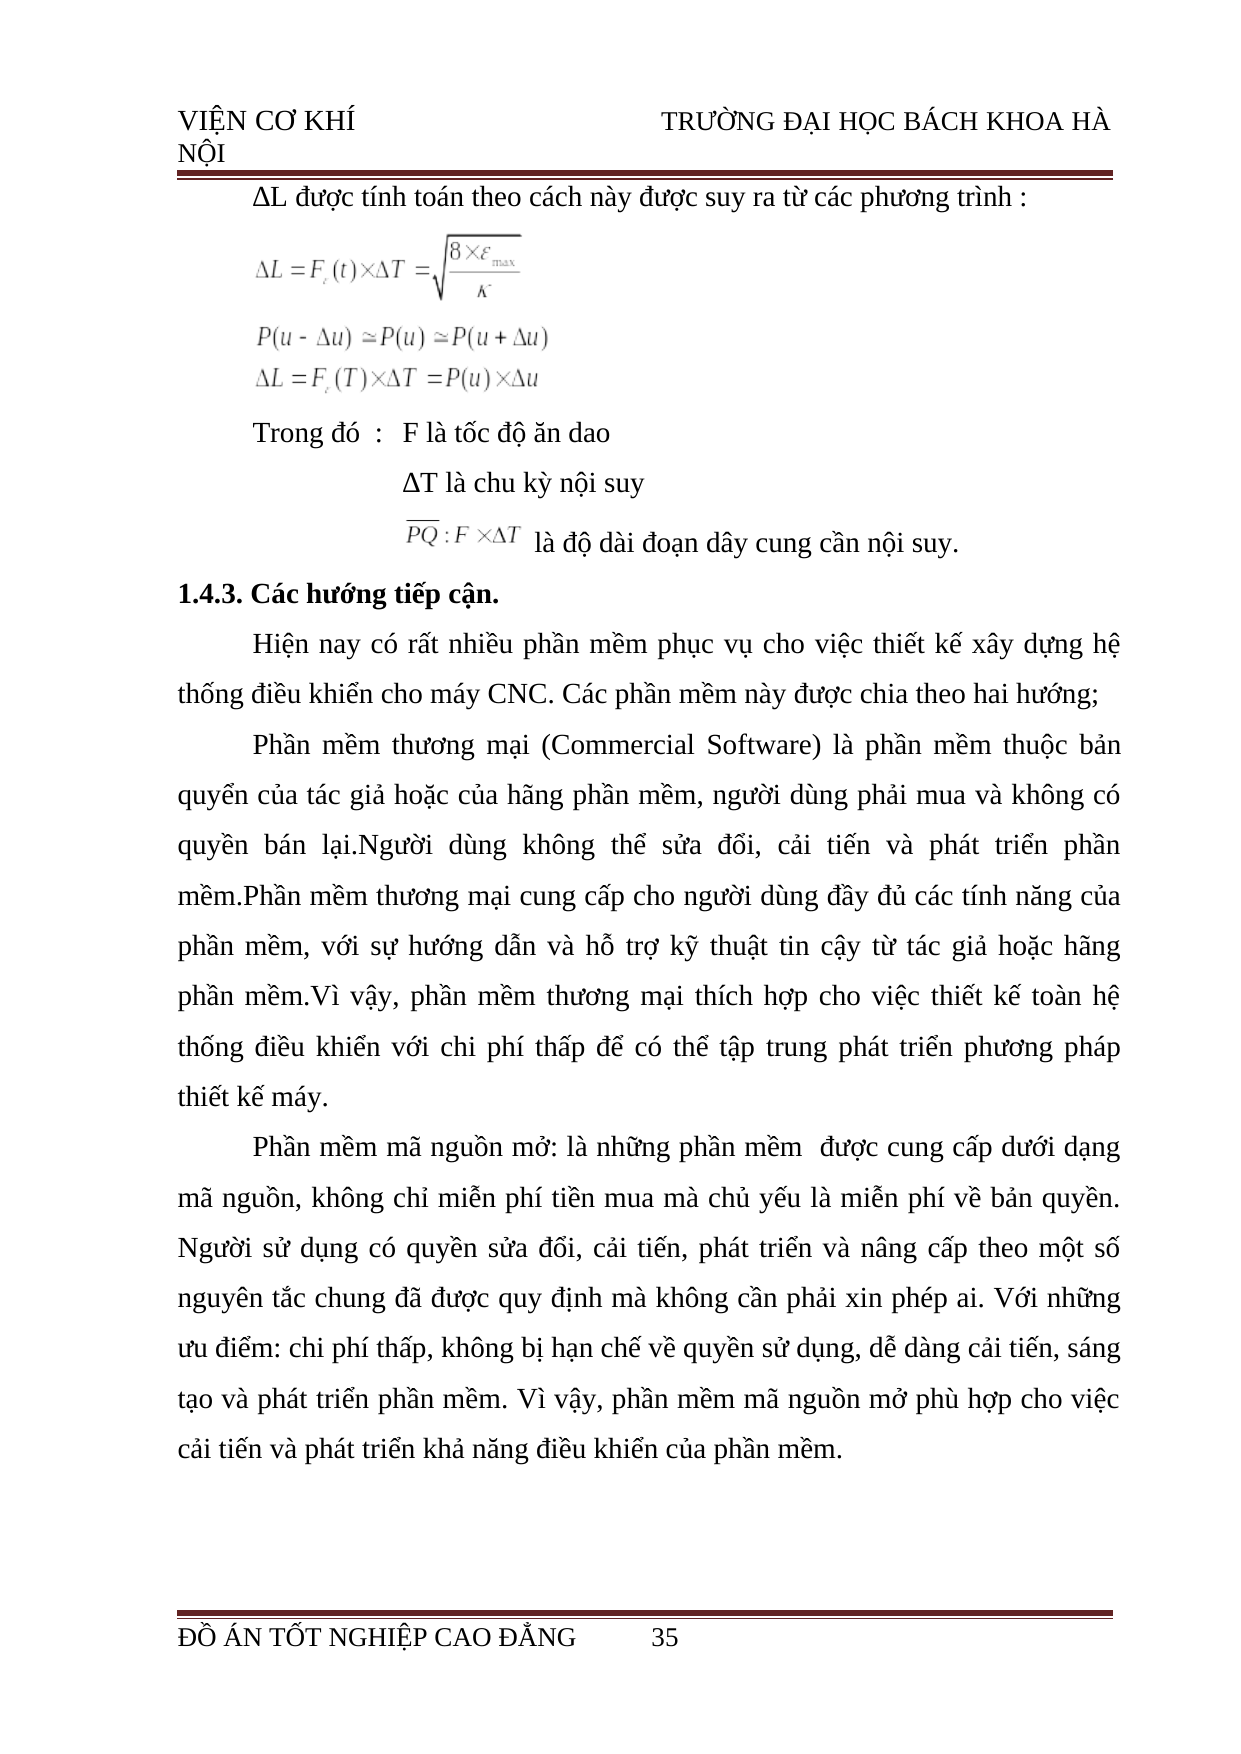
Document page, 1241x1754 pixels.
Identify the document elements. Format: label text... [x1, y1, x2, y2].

text ∆T là chu kỳ nội suy [177, 466, 1122, 499]
list 1.4.3. Các hướng tiếp cận. [177, 576, 1122, 609]
text Trong đó : F là tốc độ ăn dao [177, 415, 1122, 449]
list Hiện nay có rất nhiều phần mềm phục vụ cho việc thiết kế xây dựng hệ thống điều khiển cho máy CNC. Các phần mềm này được chia theo hai hướng; [177, 626, 1122, 710]
list Phần mềm mã nguồn mở: là những phần mềm được cung cấp dưới dạng mã nguồn, không chỉ miễn phí tiền mua mà chủ yếu là miễn phí về bản quyền. Người sử dụng có quyền sửa đổi, cải tiến, phát triển và nâng cấp theo một số nguyên tắc chung đã được quy định mà không cần phải xin phép ai. Với những ưu điểm: chi phí thấp, không bị hạn chế về quyền sử dụng, dễ dàng cải tiến, sáng tạo và phát triển phần mềm. Vì vậy, phần mềm mã nguồn mở phù hợp cho việc cải tiến và phát triển khả năng điều khiển của phần mềm. [177, 1129, 1122, 1465]
list Phần mềm thương mại (Commercial Software) là phần mềm thuộc bản quyển của tác giả hoặc của hãng phần mềm, người dùng phải mua và không có quyền bán lại.Người dùng không thể sửa đổi, cải tiến và phát triển phần mềm.Phần mềm thương mại cung cấp cho người dùng đầy đủ các tính năng của phần mềm, với sự hướng dẫn và hỗ trợ kỹ thuật tin cậy từ tác giả hoặc hãng phần mềm.Vì vậy, phần mềm thương mại thích hợp cho việc thiết kế toàn hệ thống điều khiển với chi phí thấp để có thể tập trung phát triển phương pháp thiết kế máy. [177, 727, 1122, 1113]
text là độ dài đoạn dây cung cần nội suy. [177, 516, 1122, 559]
list ∆L được tính toán theo cách này được suy ra từ các phương trình : [177, 179, 1122, 213]
